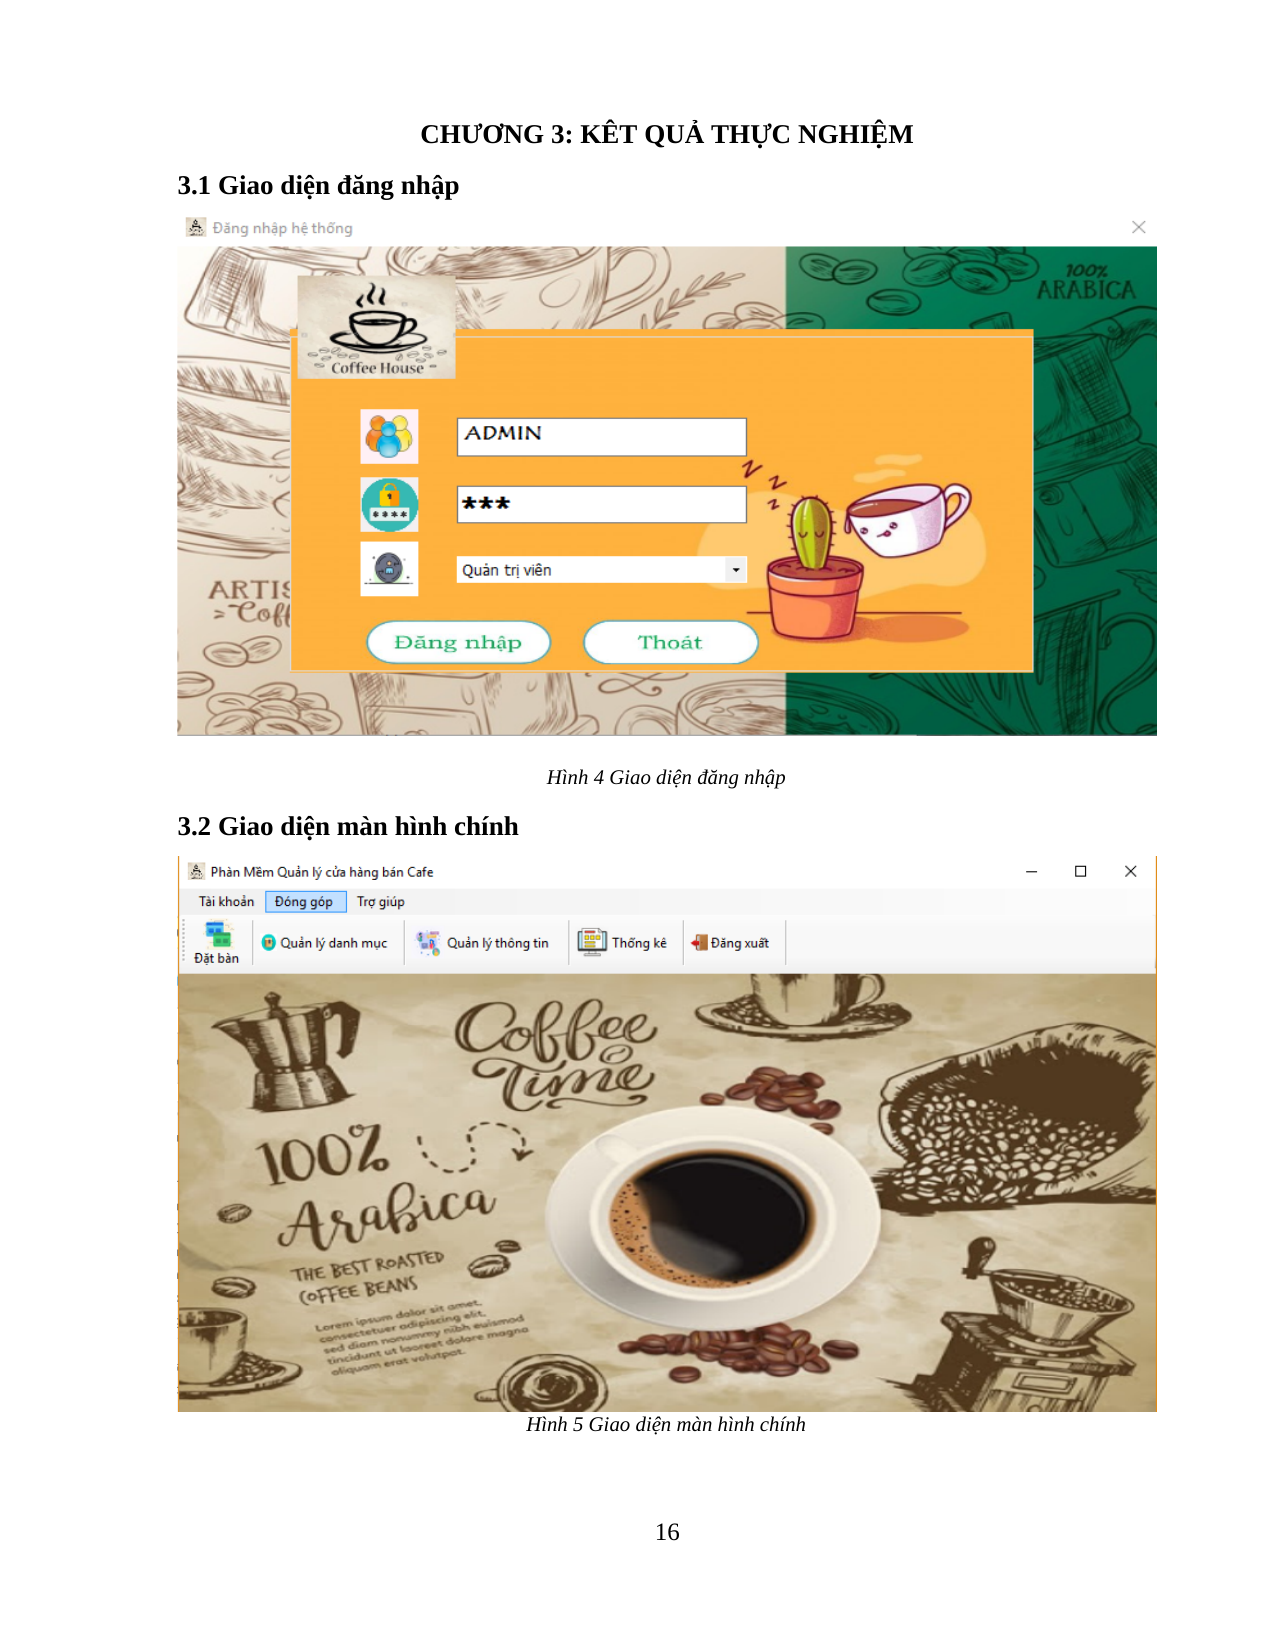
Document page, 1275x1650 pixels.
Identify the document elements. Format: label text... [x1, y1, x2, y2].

subtitle 3.1 Giao diện đăng nhập [177, 169, 1157, 200]
text Hình 4 Giao diện đăng nhập [177, 765, 1157, 789]
subtitle CHƯƠNG 3: KÊT QUẢ THỰC NGHIỆM [177, 118, 1157, 149]
subtitle 3.2 Giao diện màn hình chính [177, 809, 1157, 841]
picture [177, 856, 1157, 1412]
picture [177, 215, 1157, 736]
text Hình 5 Giao diện màn hình chính [177, 1412, 1157, 1436]
